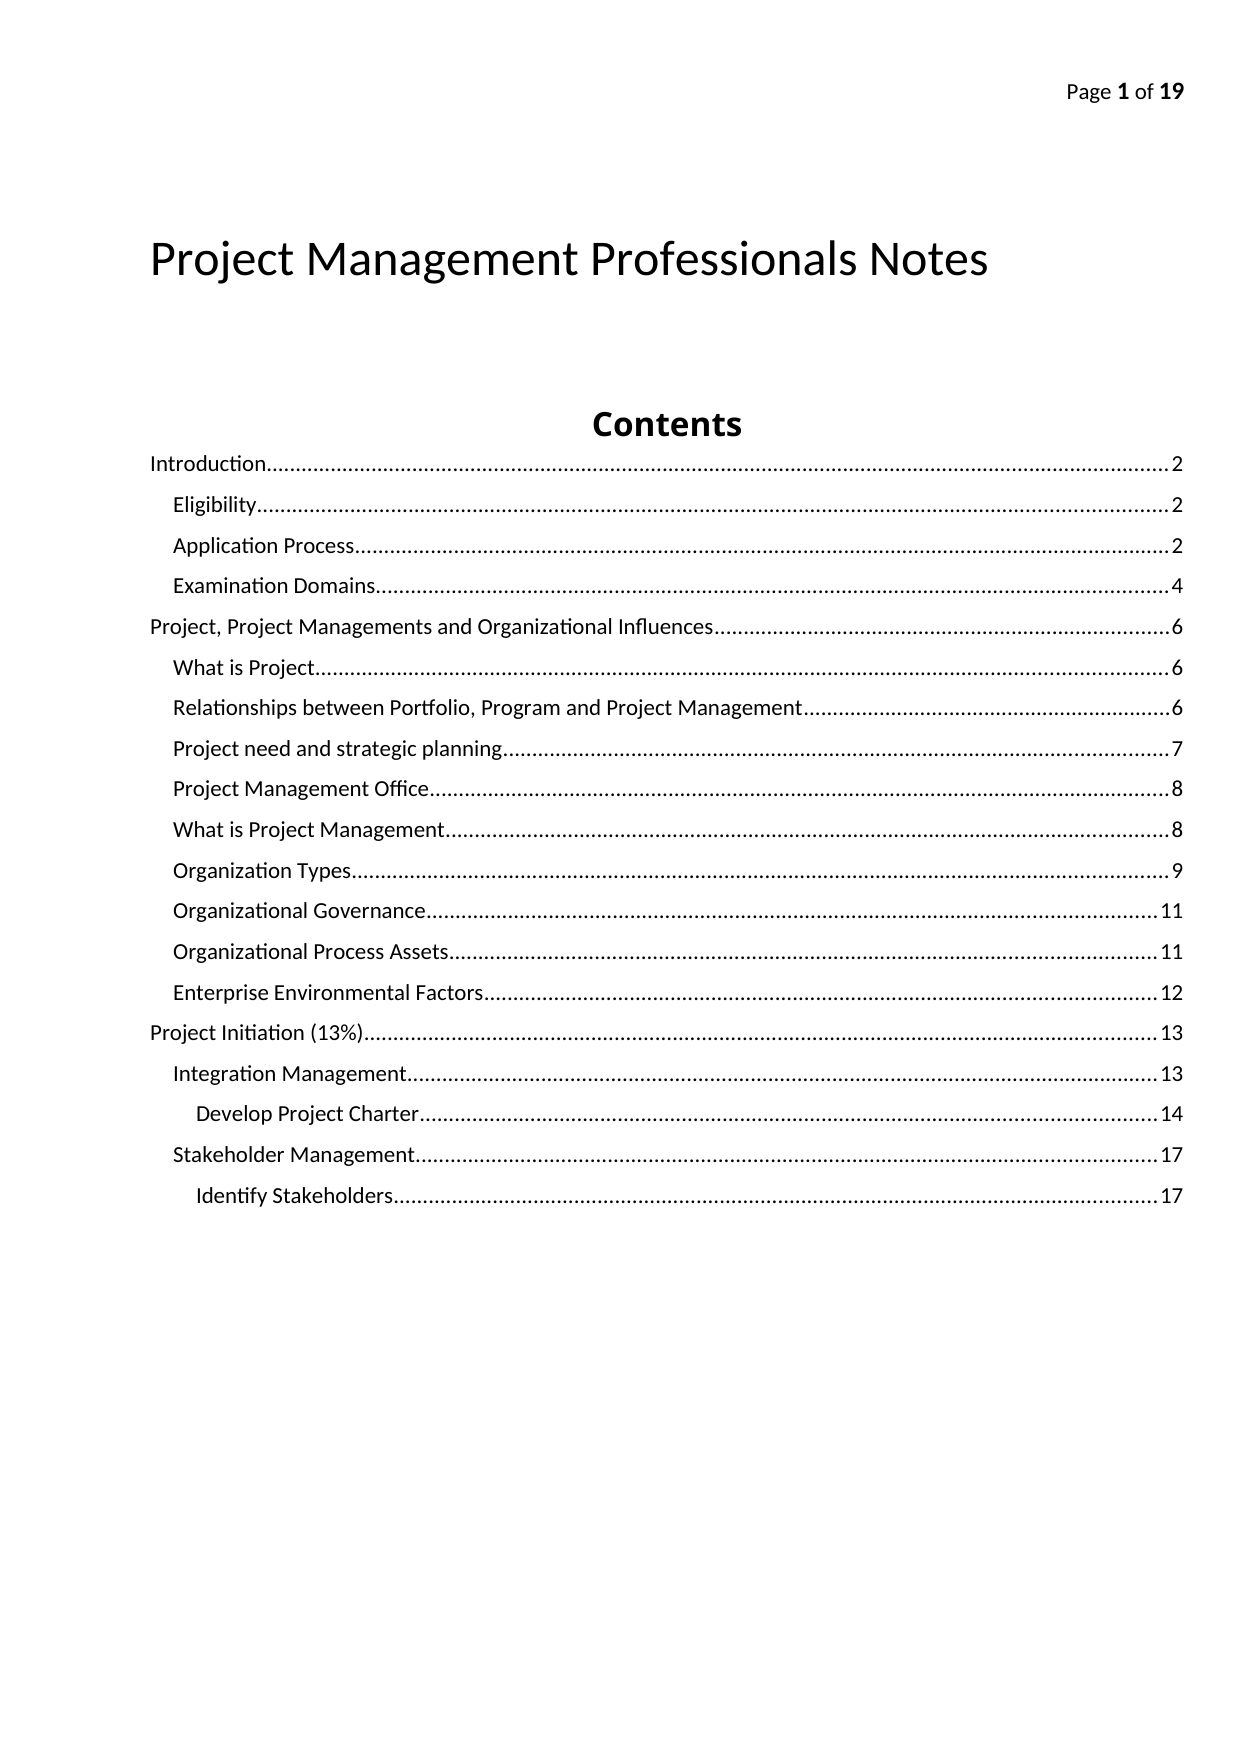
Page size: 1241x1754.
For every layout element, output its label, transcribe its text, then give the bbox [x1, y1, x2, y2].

text Project Management Professionals Notes [150, 227, 1184, 288]
